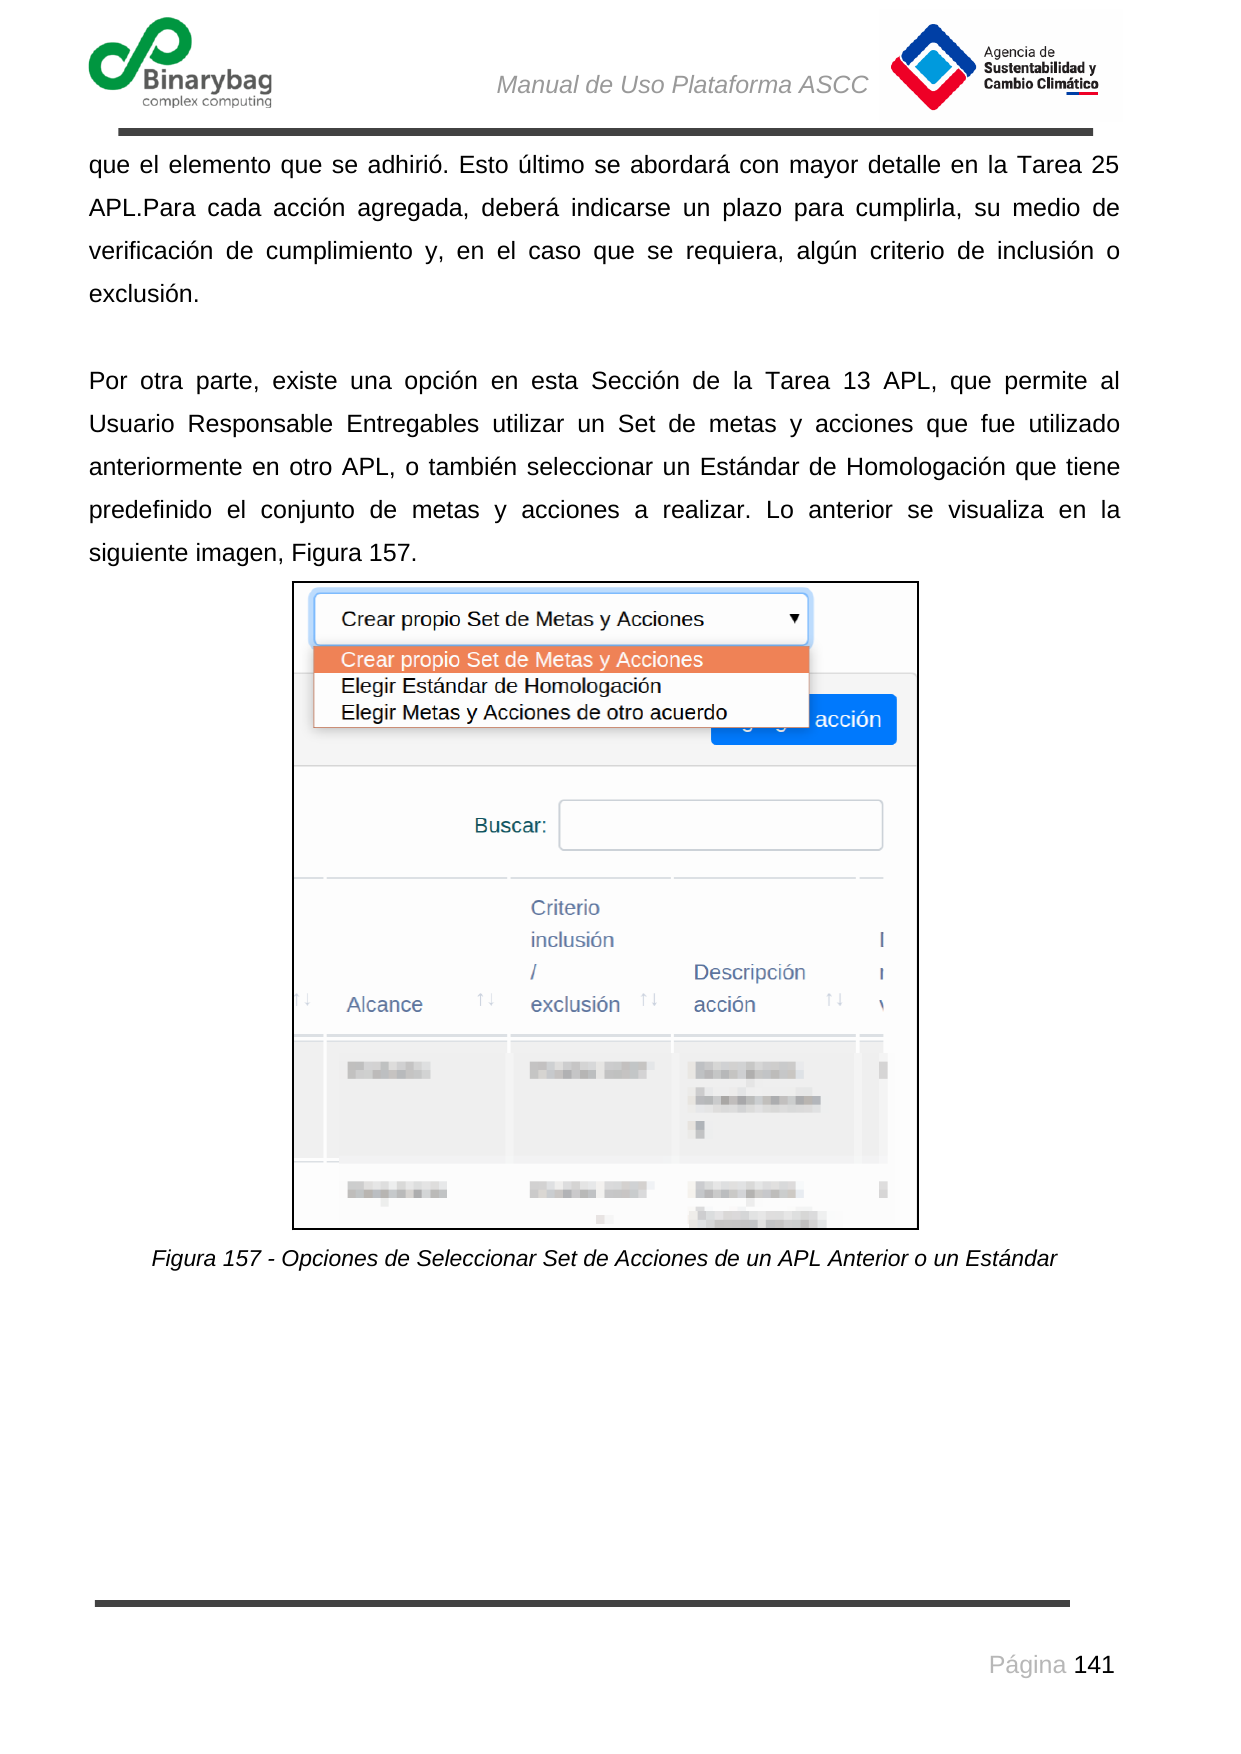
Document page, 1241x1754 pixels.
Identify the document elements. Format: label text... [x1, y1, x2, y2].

text Figura 157 - Opciones de Seleccionar Set de Acciones de un APL Anterior o un Estándar [88, 1245, 1122, 1271]
text Por otra parte, existe una opción en esta Sección de la Tarea 13 APL, que permite al Usuario Responsable Entregables utilizar un Set de metas y acciones que fue utilizado anteriormente en otro APL, o también seleccionar un Estándar de Homologación que tiene predefinido el conjunto de metas y acciones a realizar. Lo anterior se visualiza en la siguiente imagen, Figura 157. [88, 366, 1122, 567]
picture [118, 128, 1094, 136]
picture [878, 9, 1123, 122]
picture [88, 17, 272, 108]
picture [294, 583, 917, 1228]
picture [94, 1600, 1070, 1607]
